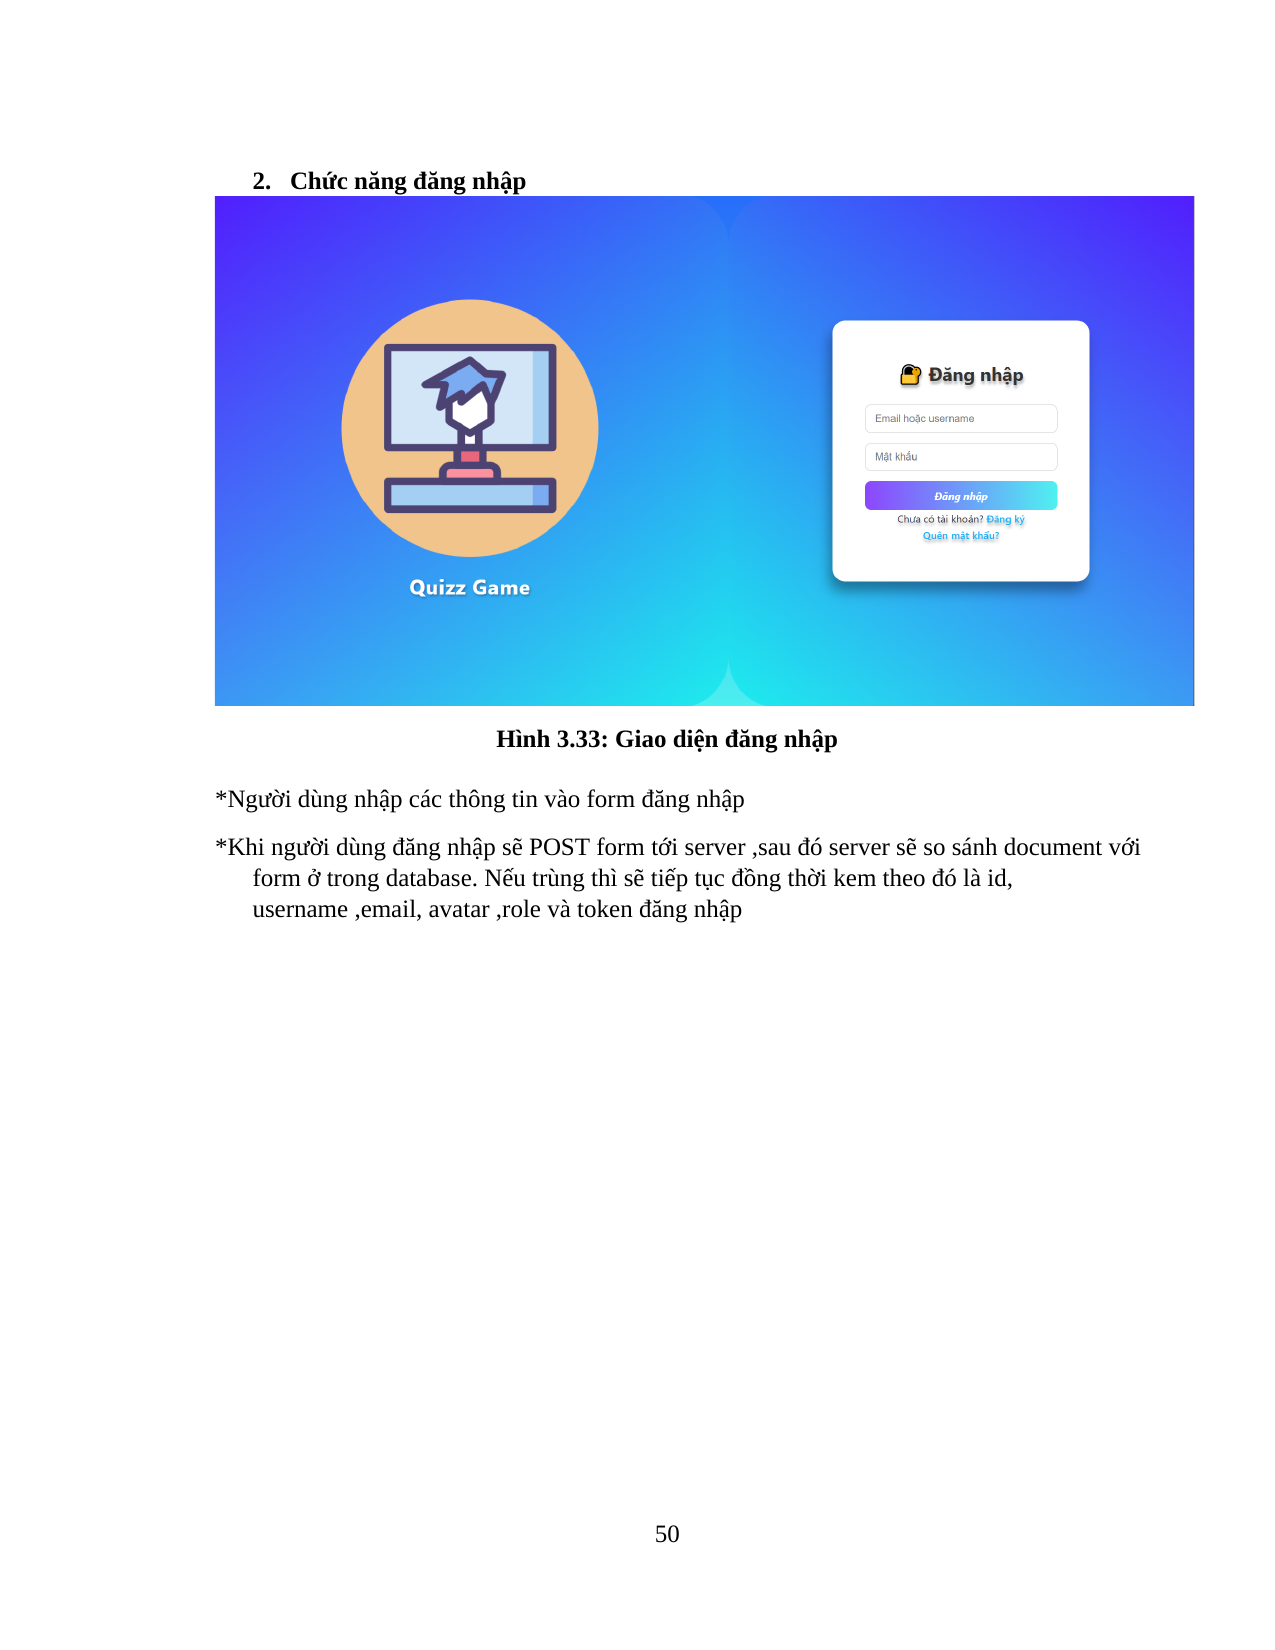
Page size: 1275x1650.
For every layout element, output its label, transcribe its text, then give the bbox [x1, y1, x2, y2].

text Hình 3.33: Giao diện đăng nhập [177, 724, 1157, 753]
text *Người dùng nhập các thông tin vào form đăng nhập [215, 784, 1157, 813]
text *Khi người dùng đăng nhập sẽ POST form tới server ,sau đó server sẽ so sánh document với form ở trong database. Nếu trùng thì sẽ tiếp tục đồng thời kem theo đó là id, username ,email, avatar ,role và token đăng nhập [215, 832, 1157, 922]
list Chức năng đăng nhập [252, 166, 1157, 194]
picture [214, 196, 1195, 706]
